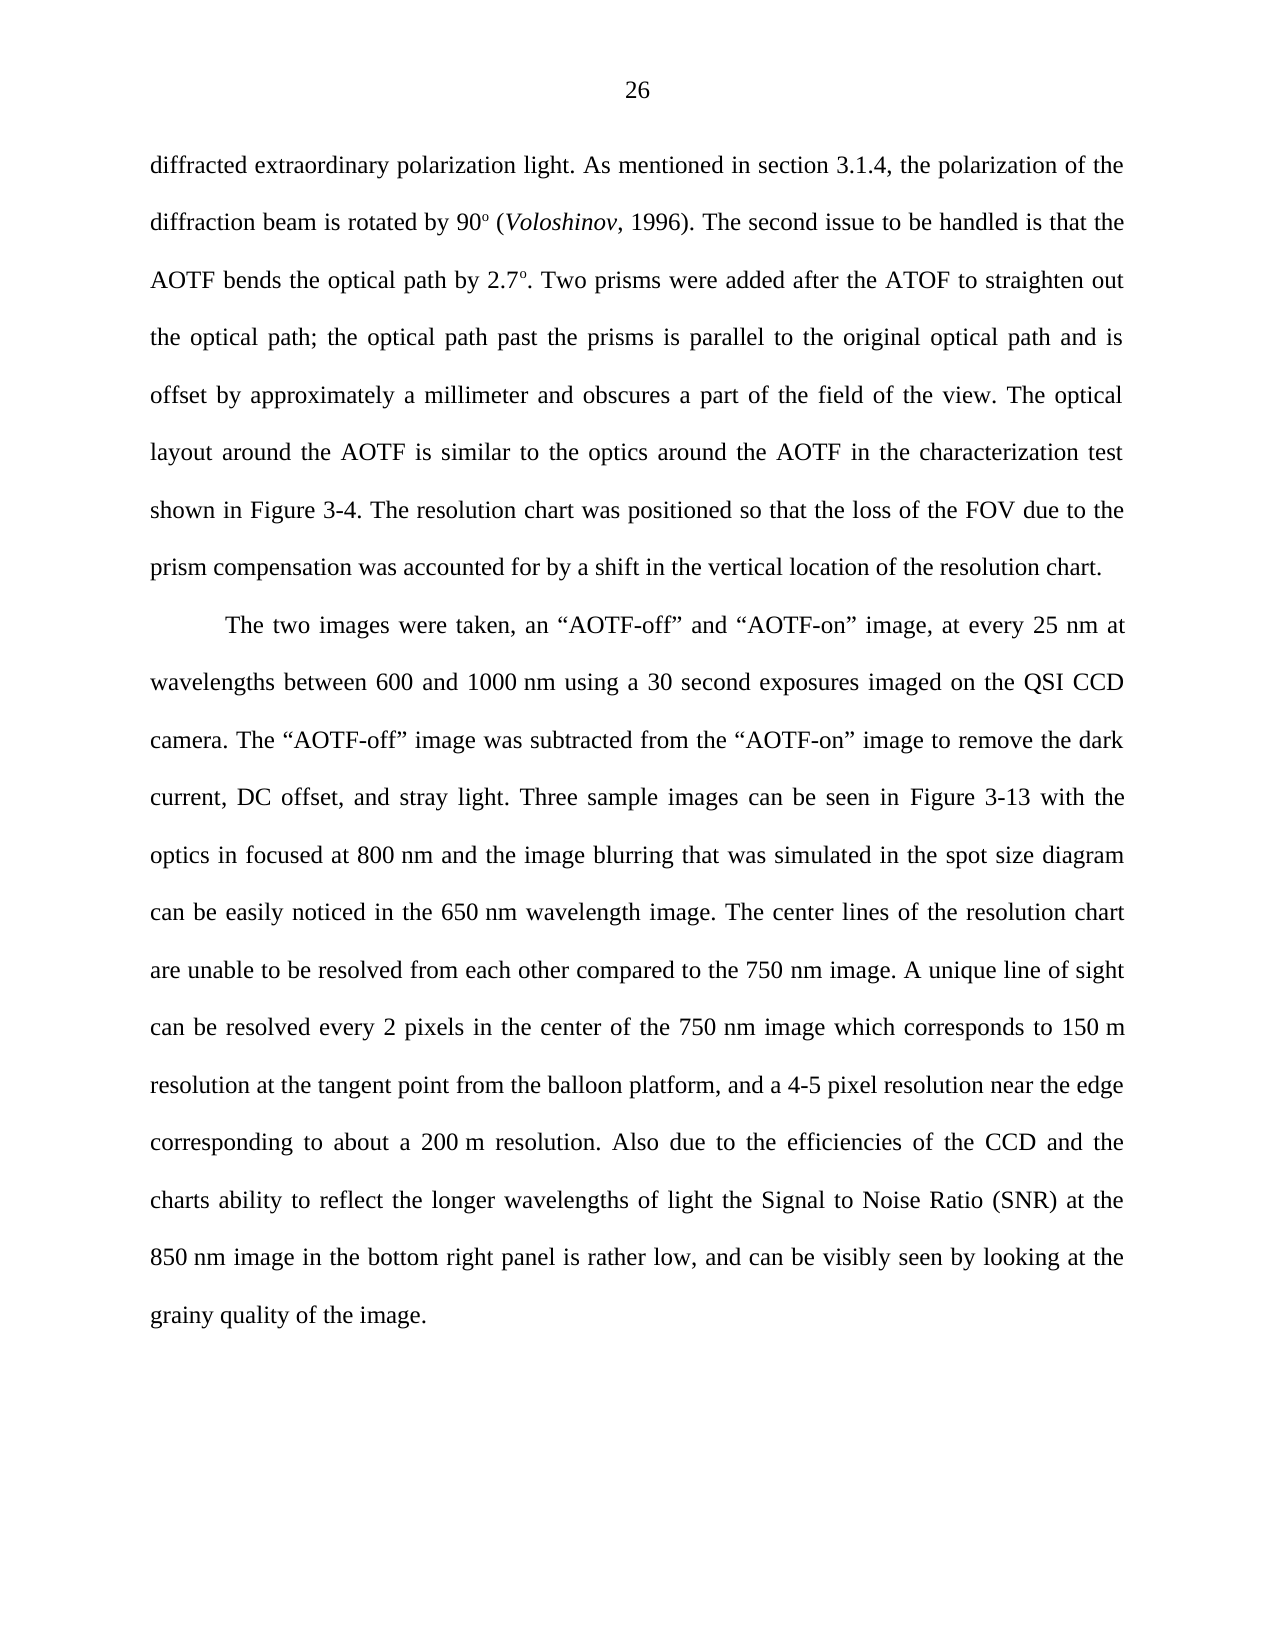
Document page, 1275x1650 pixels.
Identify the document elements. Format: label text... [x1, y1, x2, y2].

text The two images were taken, an “AOTF-off” and “AOTF-on” image, at every 25 nm at wavelengths between 600 and 1000 nm using a 30 second exposures imaged on the QSI CCD camera. The “AOTF-off” image was subtracted from the “AOTF-on” image to remove the dark current, DC offset, and stray light. Three sample images can be seen in Figure 3-13 with the optics in focused at 800 nm and the image blurring that was simulated in the spot size diagram can be easily noticed in the 650 nm wavelength image. The center lines of the resolution chart are unable to be resolved from each other compared to the 750 nm image. A unique line of sight can be resolved every 2 pixels in the center of the 750 nm image which corresponds to 150 m resolution at the tangent point from the balloon platform, and a 4-5 pixel resolution near the edge corresponding to about a 200 m resolution. Also due to the efficiencies of the CCD and the charts ability to reflect the longer wavelengths of light the Signal to Noise Ratio (SNR) at the 850 nm image in the bottom right panel is rather low, and can be visibly seen by looking at the grainy quality of the image. [150, 610, 1125, 1329]
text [150, 150, 1125, 581]
